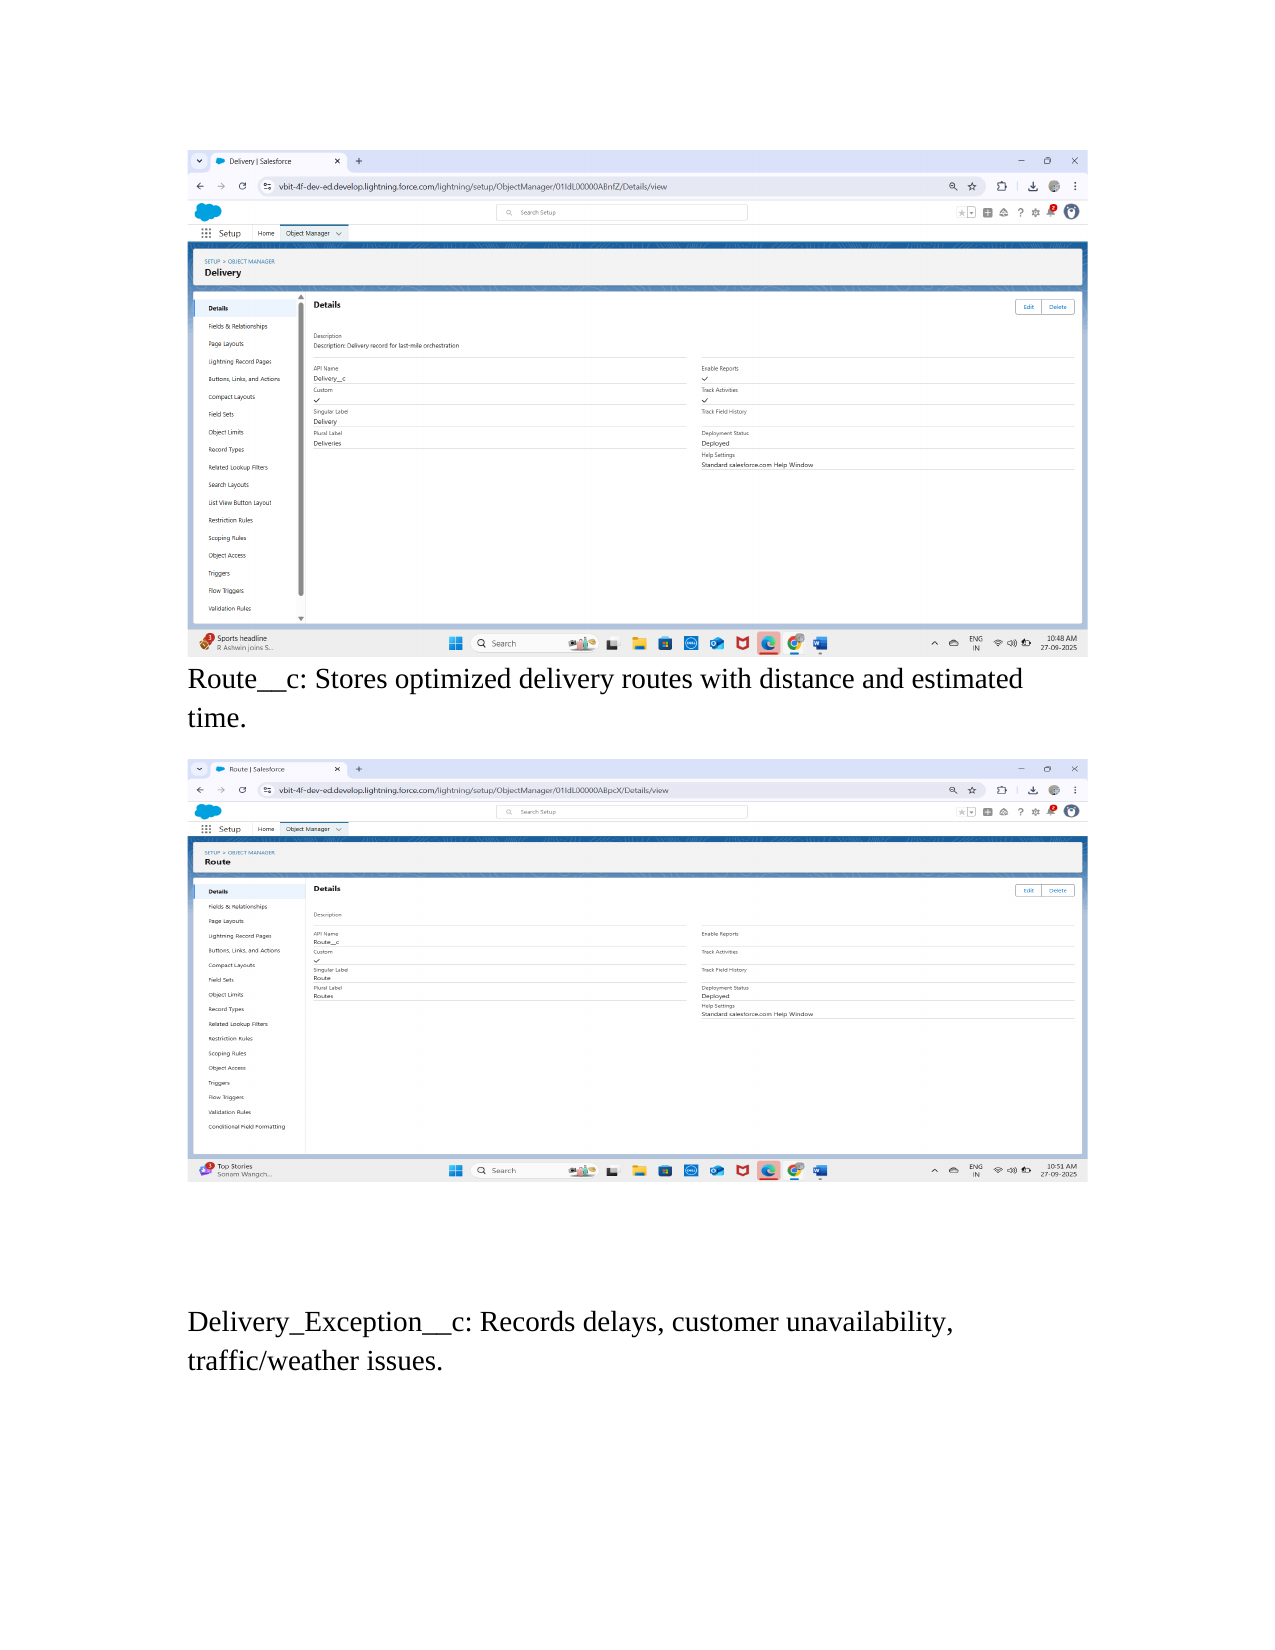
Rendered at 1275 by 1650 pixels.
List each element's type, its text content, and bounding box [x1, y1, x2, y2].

picture [187, 759, 1088, 1182]
text Route__c: Stores optimized delivery routes with distance and estimated time. [187, 657, 1087, 733]
text Delivery_Exception__c: Records delays, customer unavailability, traffic/weather issues. [187, 1266, 1087, 1376]
picture [187, 150, 1088, 657]
